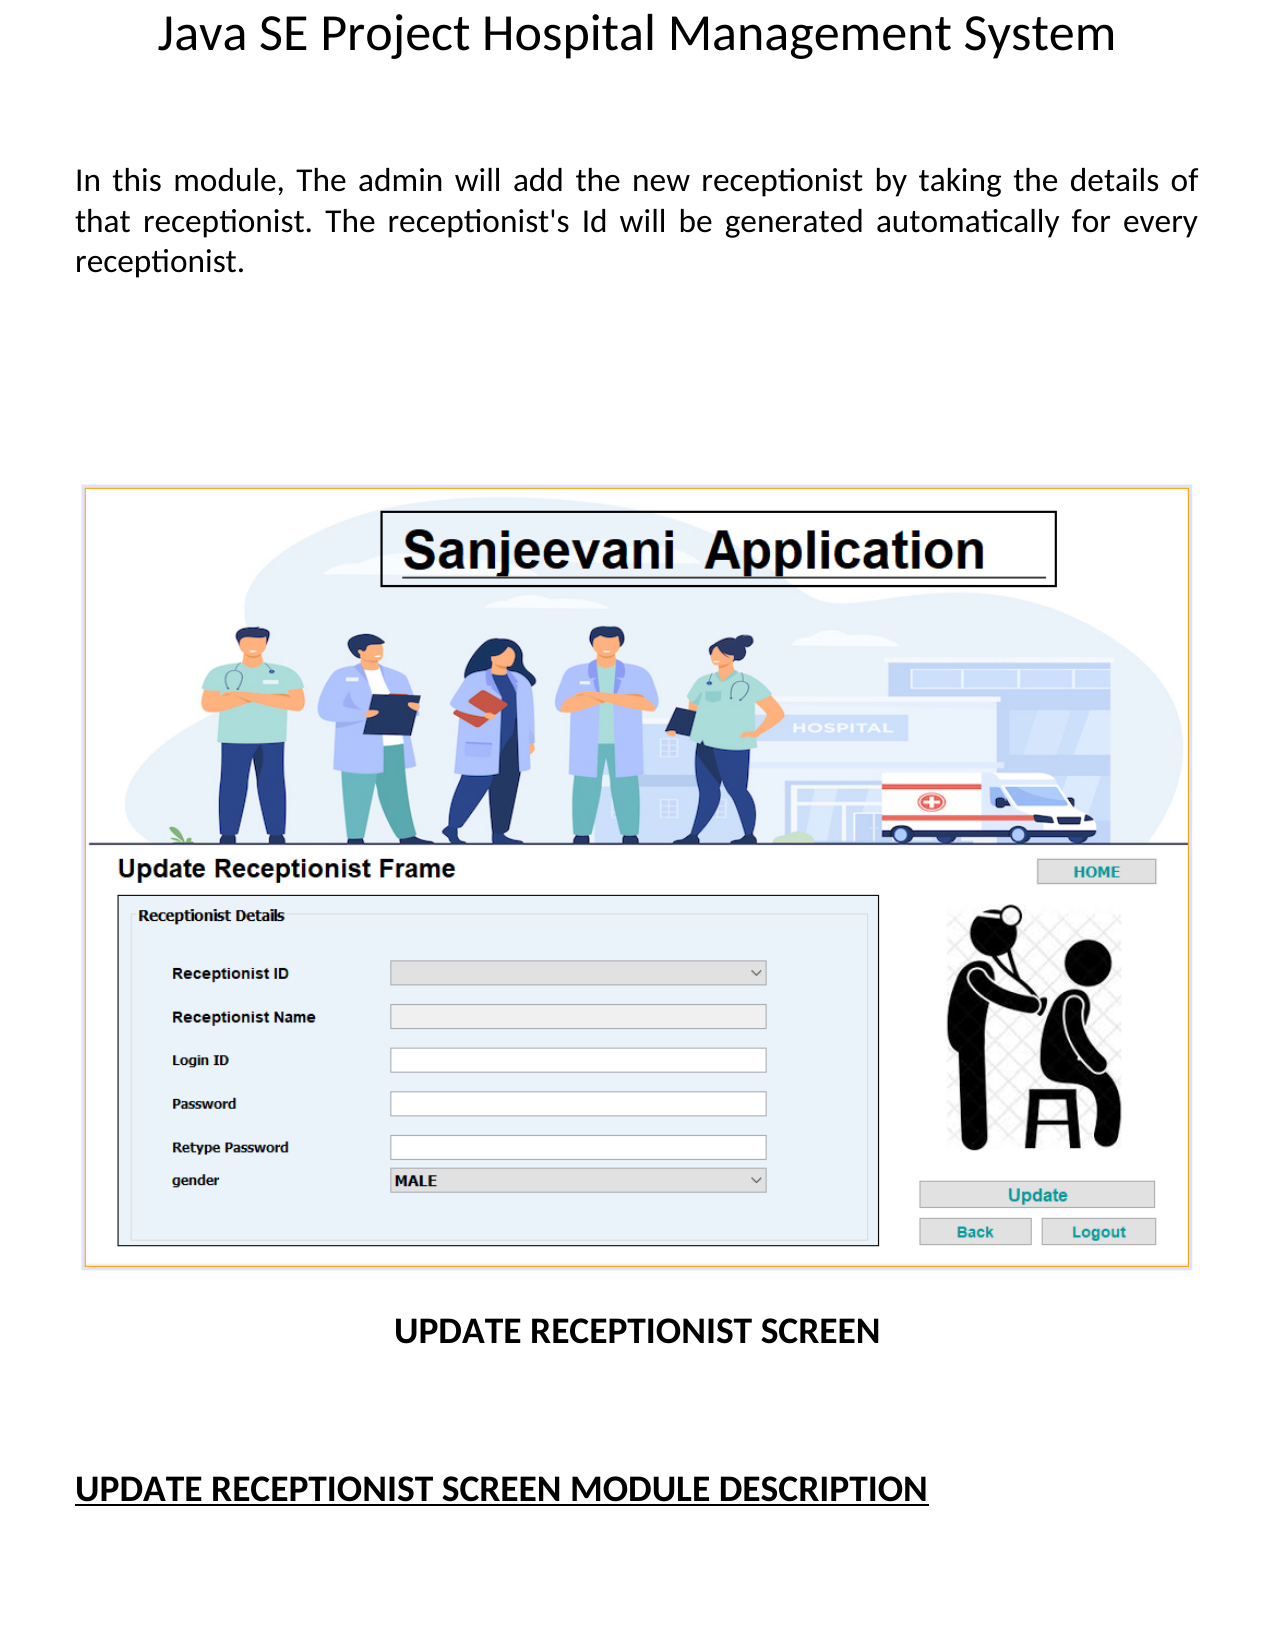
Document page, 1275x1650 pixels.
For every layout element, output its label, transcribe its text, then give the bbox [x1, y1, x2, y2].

text UPDATE RECEPTIONIST SCREEN [75, 1307, 1200, 1352]
text In this module, The admin will add the new receptionist by taking the details of that receptionist. The receptionist's Id will be generated automatically for every receptionist. [75, 159, 1200, 281]
picture [75, 477, 1200, 1279]
text UPDATE RECEPTIONIST SCREEN MODULE DESCRIPTION [75, 1464, 1200, 1510]
